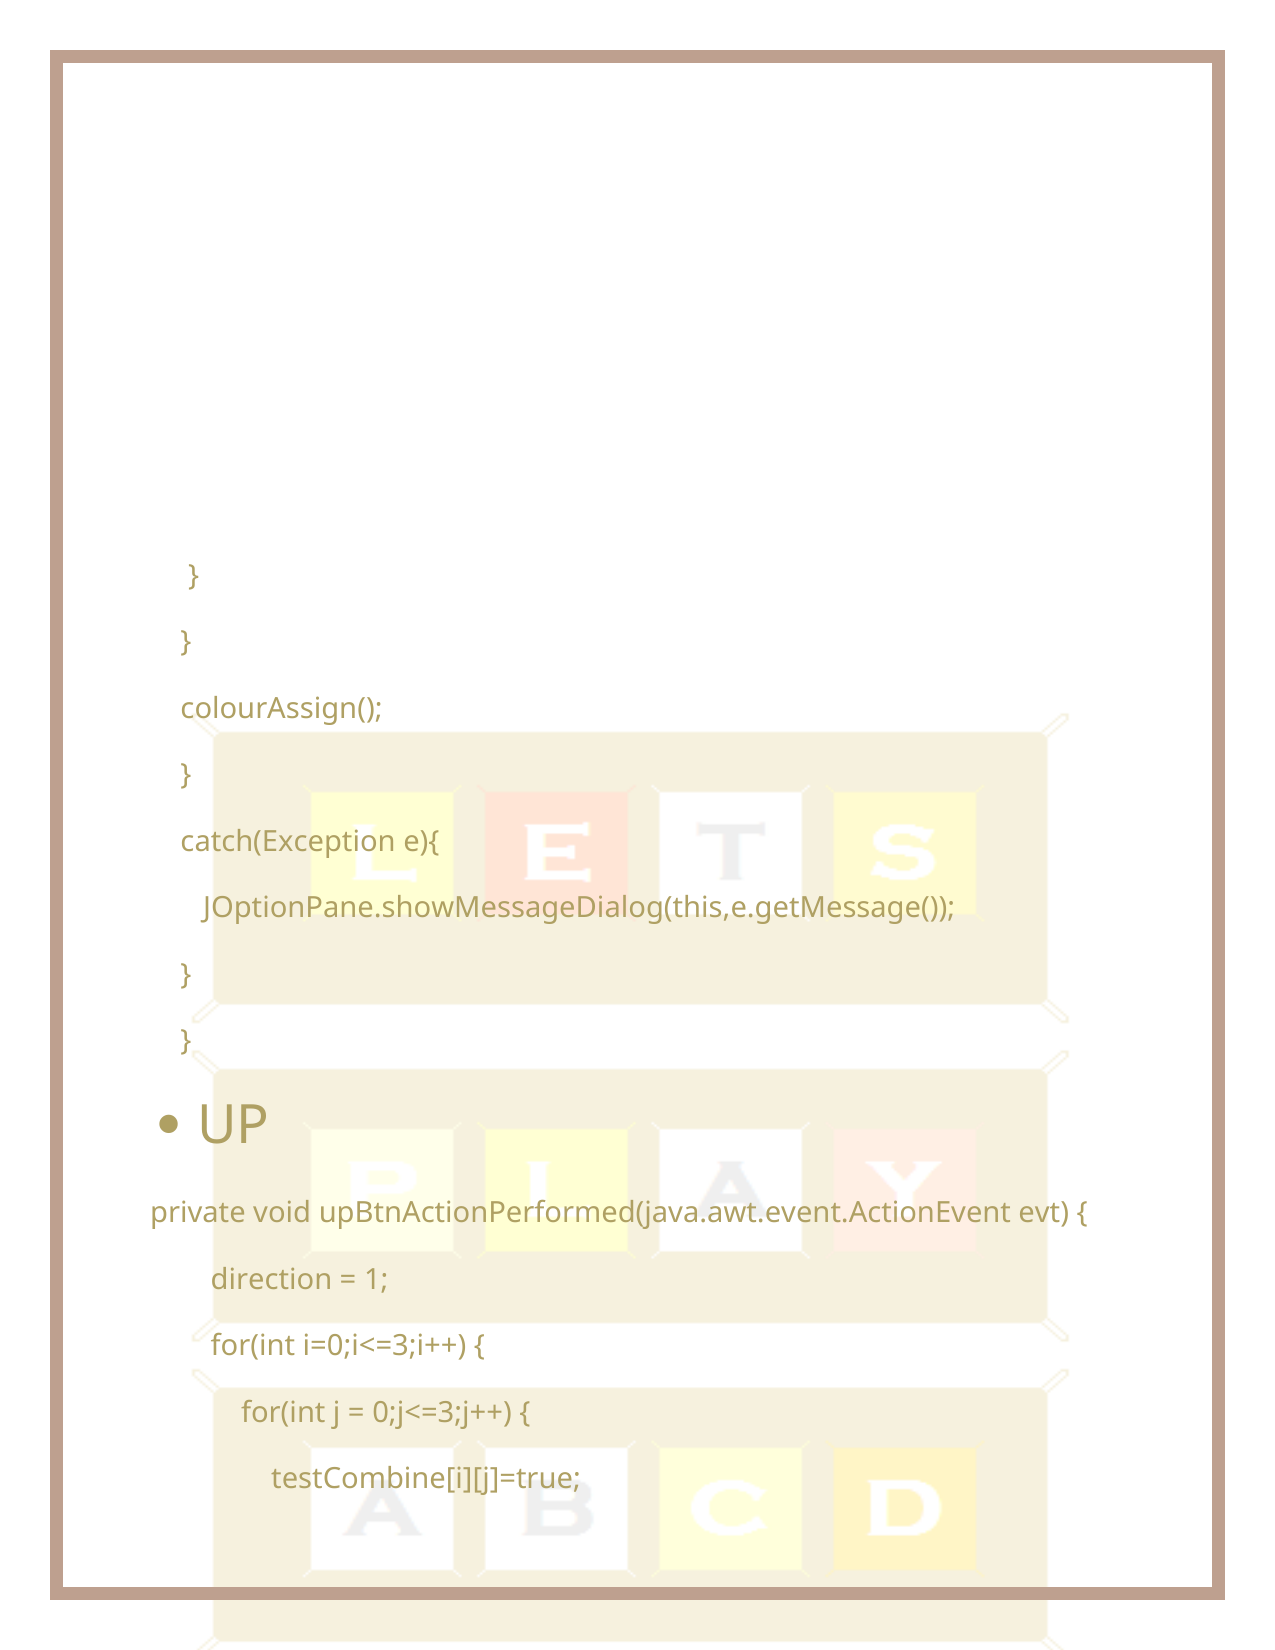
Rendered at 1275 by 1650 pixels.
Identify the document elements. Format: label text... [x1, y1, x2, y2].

text } [150, 754, 1125, 793]
text for(int i=0;i<=3;i++) { [150, 1324, 1125, 1364]
text } [150, 621, 1125, 660]
text JOptionPane.showMessageDialog(this,e.getMessage()); [150, 887, 1125, 926]
text colourAssign(); [150, 687, 1125, 727]
text for(int j = 0;j<=3;j++) { [150, 1391, 1125, 1431]
text testCombine[i][j]=true; [150, 1457, 1125, 1497]
text catch(Exception e){ [150, 820, 1125, 860]
text } [150, 554, 1125, 594]
text } [150, 1019, 1125, 1059]
list UP [159, 1086, 1125, 1160]
text direction = 1; [150, 1258, 1125, 1298]
text } [150, 953, 1125, 993]
text private void upBtnActionPerformed(java.awt.event.ActionEvent evt) { [150, 1192, 1125, 1231]
